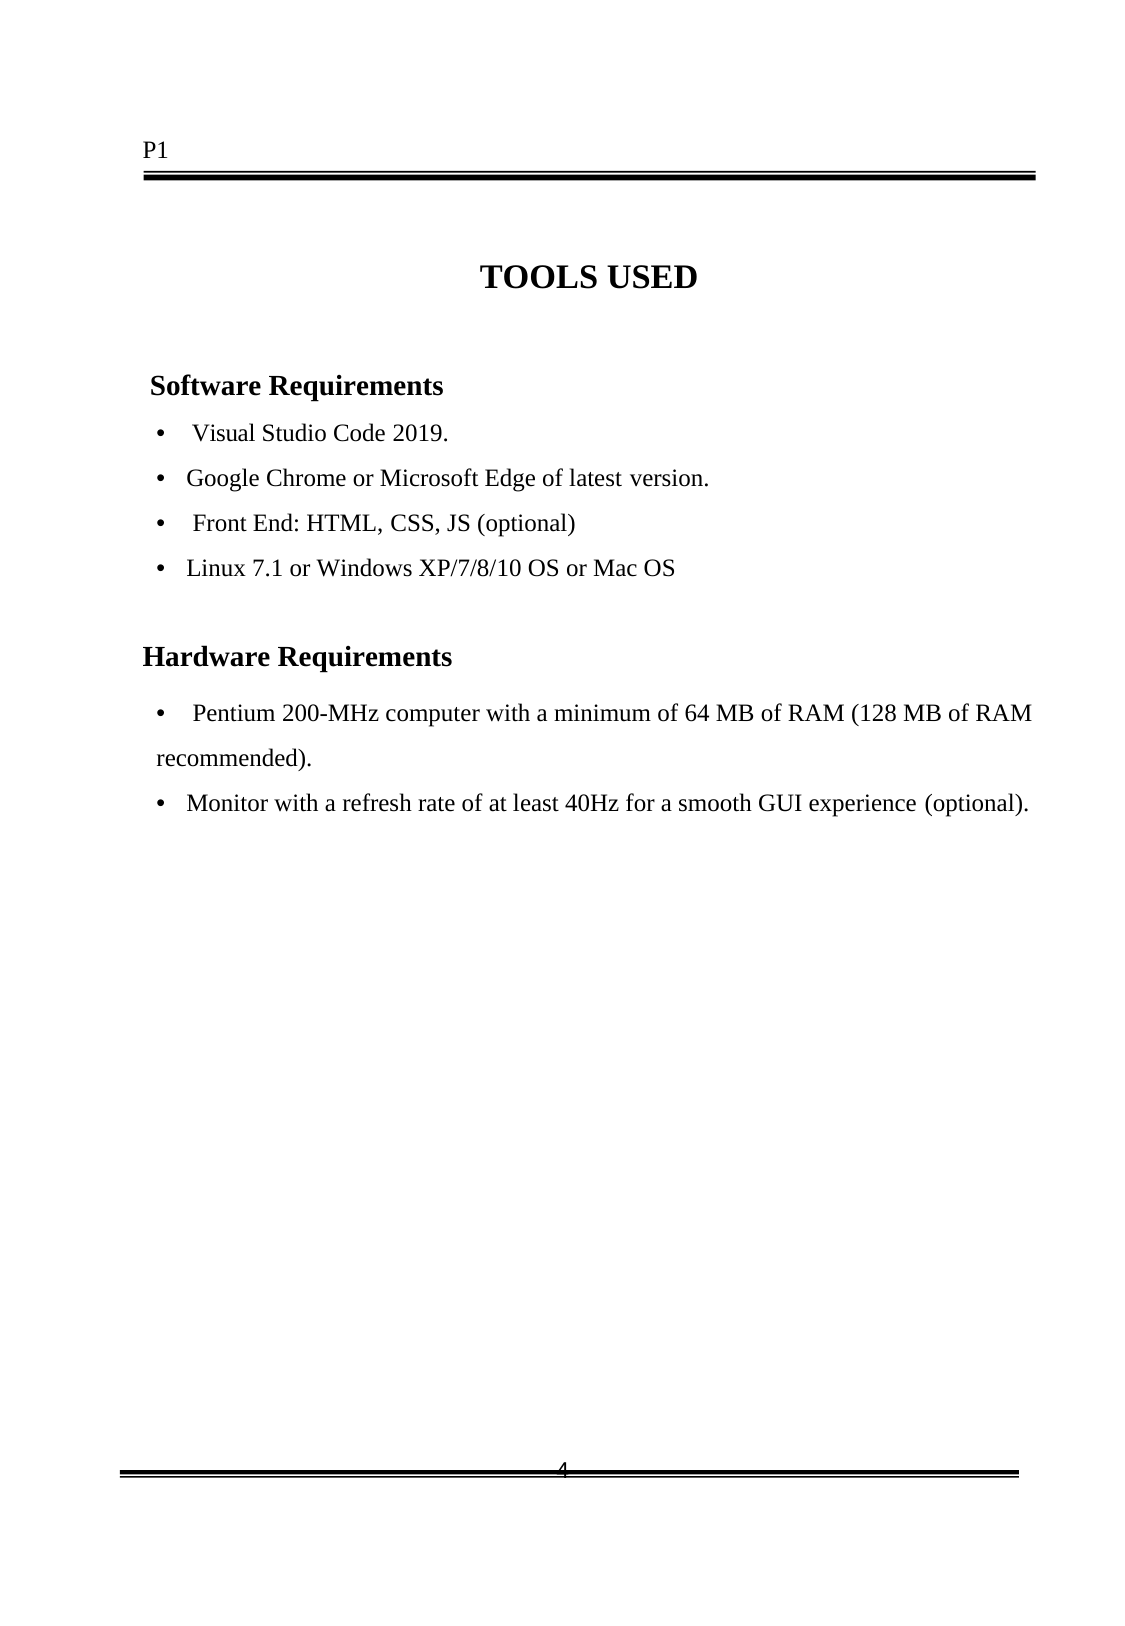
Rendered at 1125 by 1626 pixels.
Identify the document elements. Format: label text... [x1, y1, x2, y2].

subtitle Software Requirements [149, 368, 1085, 401]
subtitle TOOLS USED [158, 257, 1019, 296]
list Pentium 200-MHz computer with a minimum of 64 MB of RAM (128 MB of RAM recommended). [156, 698, 1036, 772]
subtitle Hardware Requirements [142, 639, 1085, 673]
list Front End: HTML, CSS, JS (optional) [156, 508, 1085, 537]
list Visual Studio Code 2019. [156, 418, 1085, 447]
list Linux 7.1 or Windows XP/7/8/10 OS or Mac OS [156, 553, 1085, 582]
list Monitor with a refresh rate of at least 40Hz for a smooth GUI experience (optional). [156, 788, 1085, 817]
list Google Chrome or Microsoft Edge of latest version. [156, 463, 1085, 492]
